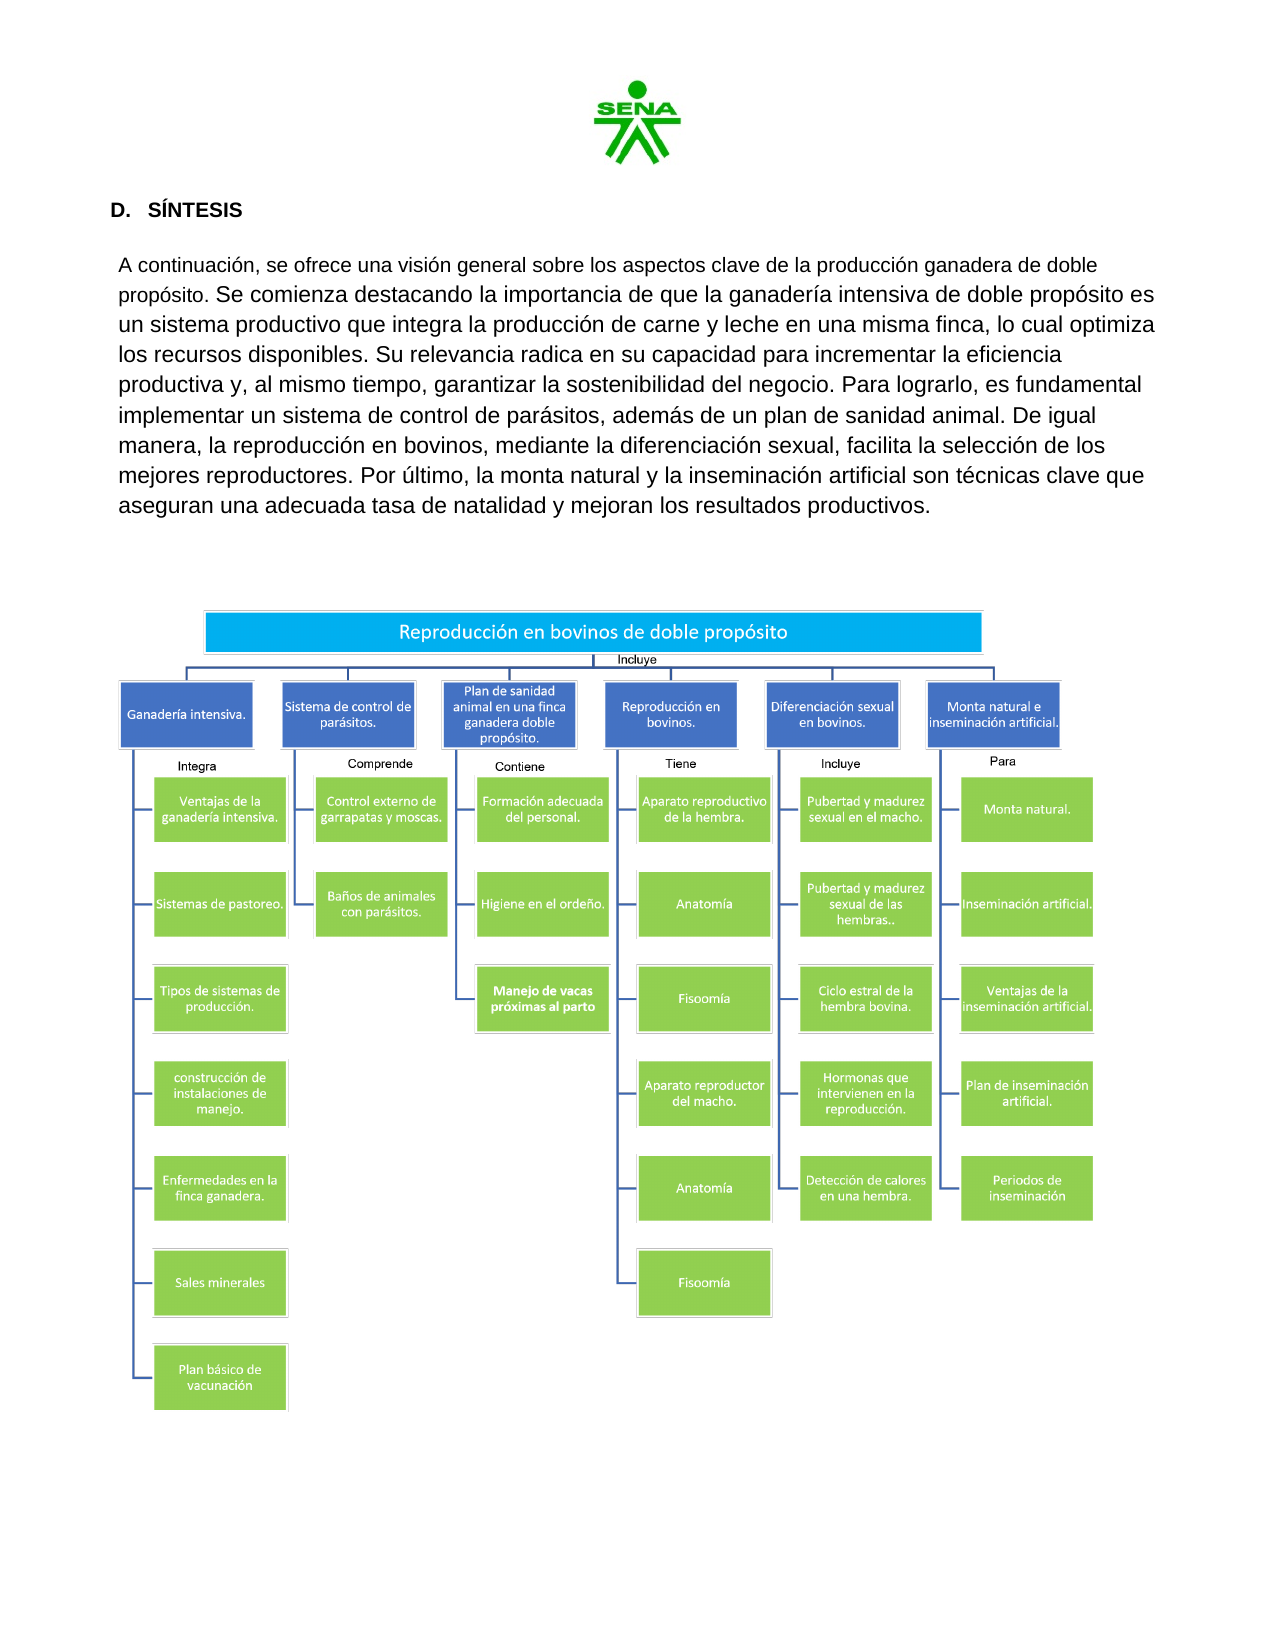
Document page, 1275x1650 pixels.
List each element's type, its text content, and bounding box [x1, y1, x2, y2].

list SÍNTESIS [110, 198, 1157, 222]
picture [588, 75, 687, 172]
picture [118, 610, 1095, 1412]
text A continuación, se ofrece una visión general sobre los aspectos clave de la producción ganadera de doble propósito. Se comienza destacando la importancia de que la ganadería intensiva de doble propósito es un sistema productivo que integra la producción de carne y leche en una misma finca, lo cual optimiza los recursos disponibles. Su relevancia radica en su capacidad para incrementar la eficiencia productiva y, al mismo tiempo, garantizar la sostenibilidad del negocio. Para lograrlo, es fundamental implementar un sistema de control de parásitos, además de un plan de sanidad animal. De igual manera, la reproducción en bovinos, mediante la diferenciación sexual, facilita la selección de los mejores reproductores. Por último, la monta natural y la inseminación artificial son técnicas clave que aseguran una adecuada tasa de natalidad y mejoran los resultados productivos. [118, 253, 1157, 518]
